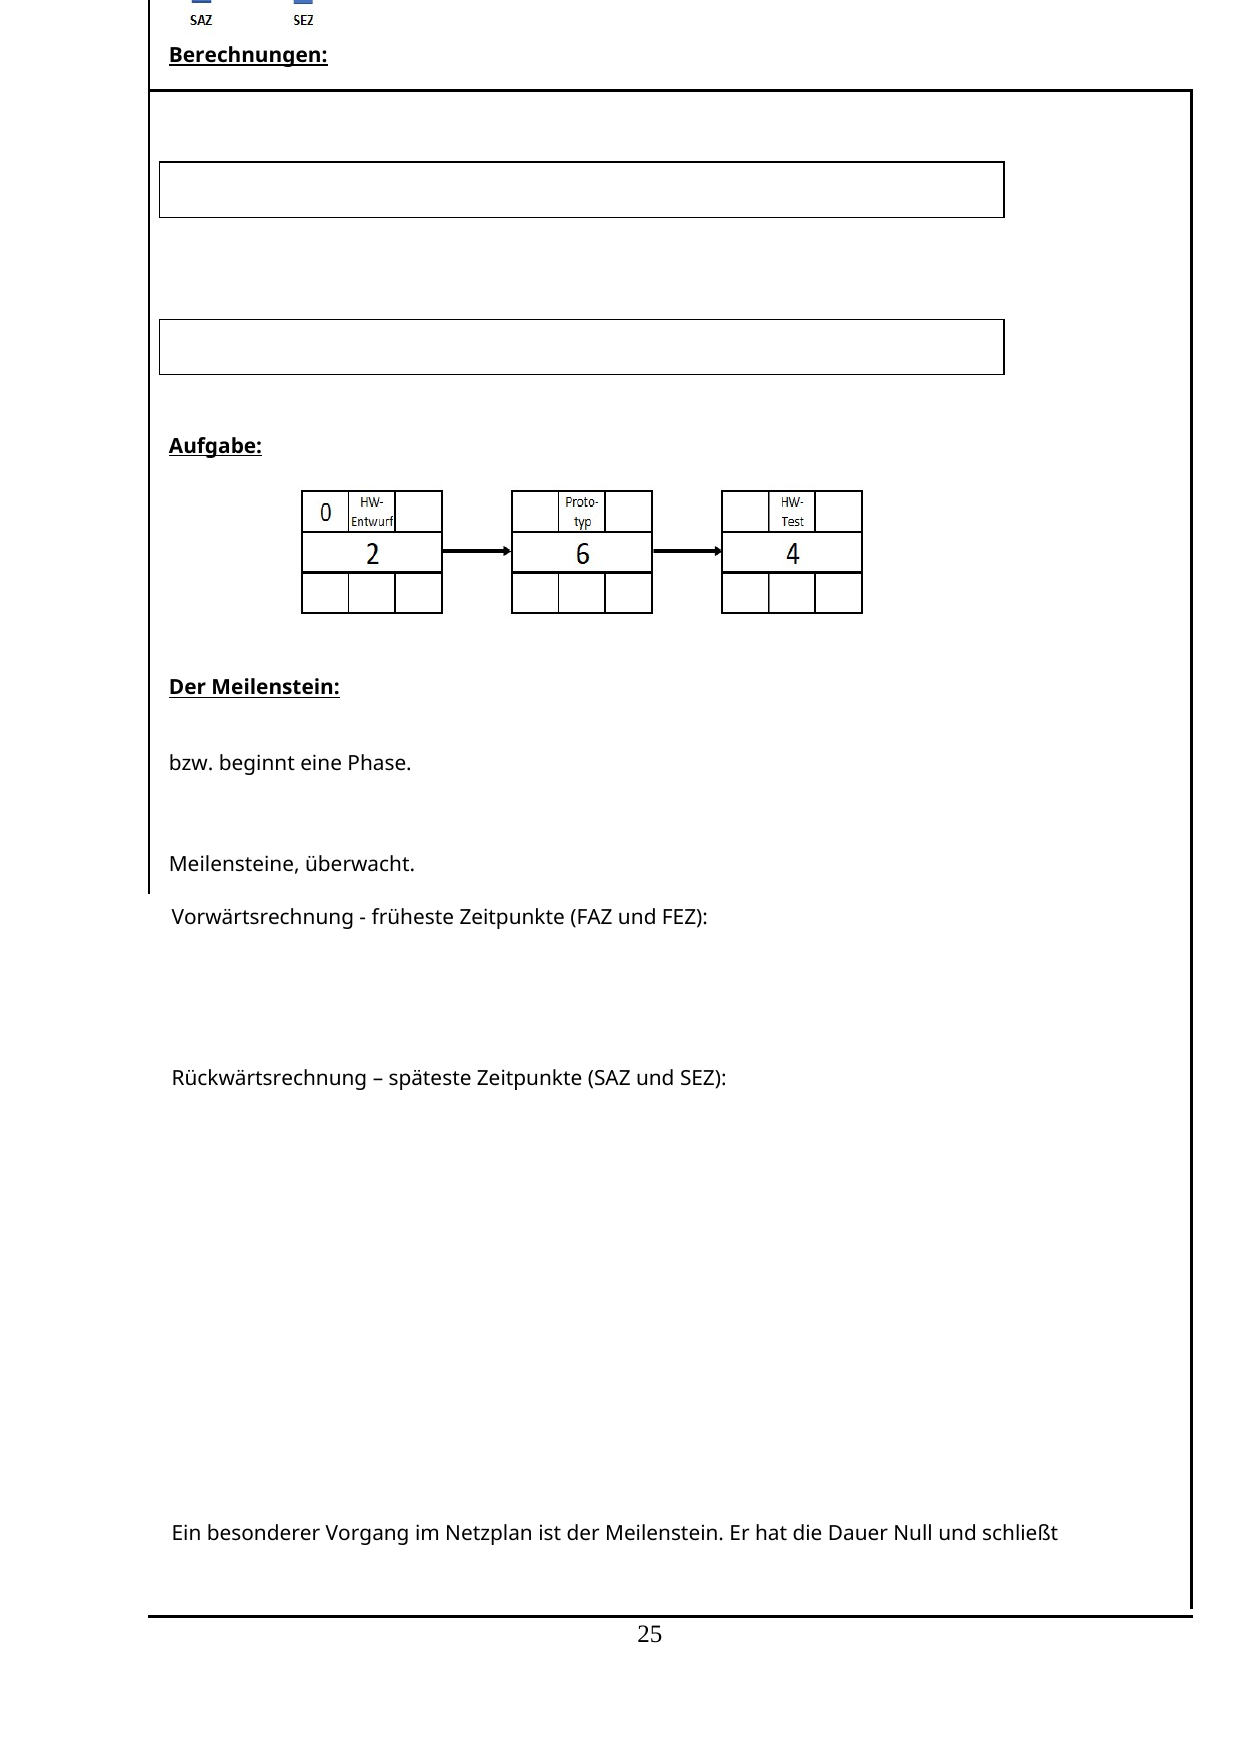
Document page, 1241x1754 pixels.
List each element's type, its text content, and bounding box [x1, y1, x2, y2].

text Rückwärtsrechnung – späteste Zeitpunkte (SAZ und SEZ): [171, 1063, 1163, 1092]
text Ein besonderer Vorgang im Netzplan ist der Meilenstein. Er hat die Dauer Null und schließt [171, 1518, 1163, 1546]
picture [168, 0, 331, 35]
text Vorwärtsrechnung - früheste Zeitpunkte (FAZ und FEZ): [171, 119, 1163, 931]
picture [297, 485, 865, 617]
